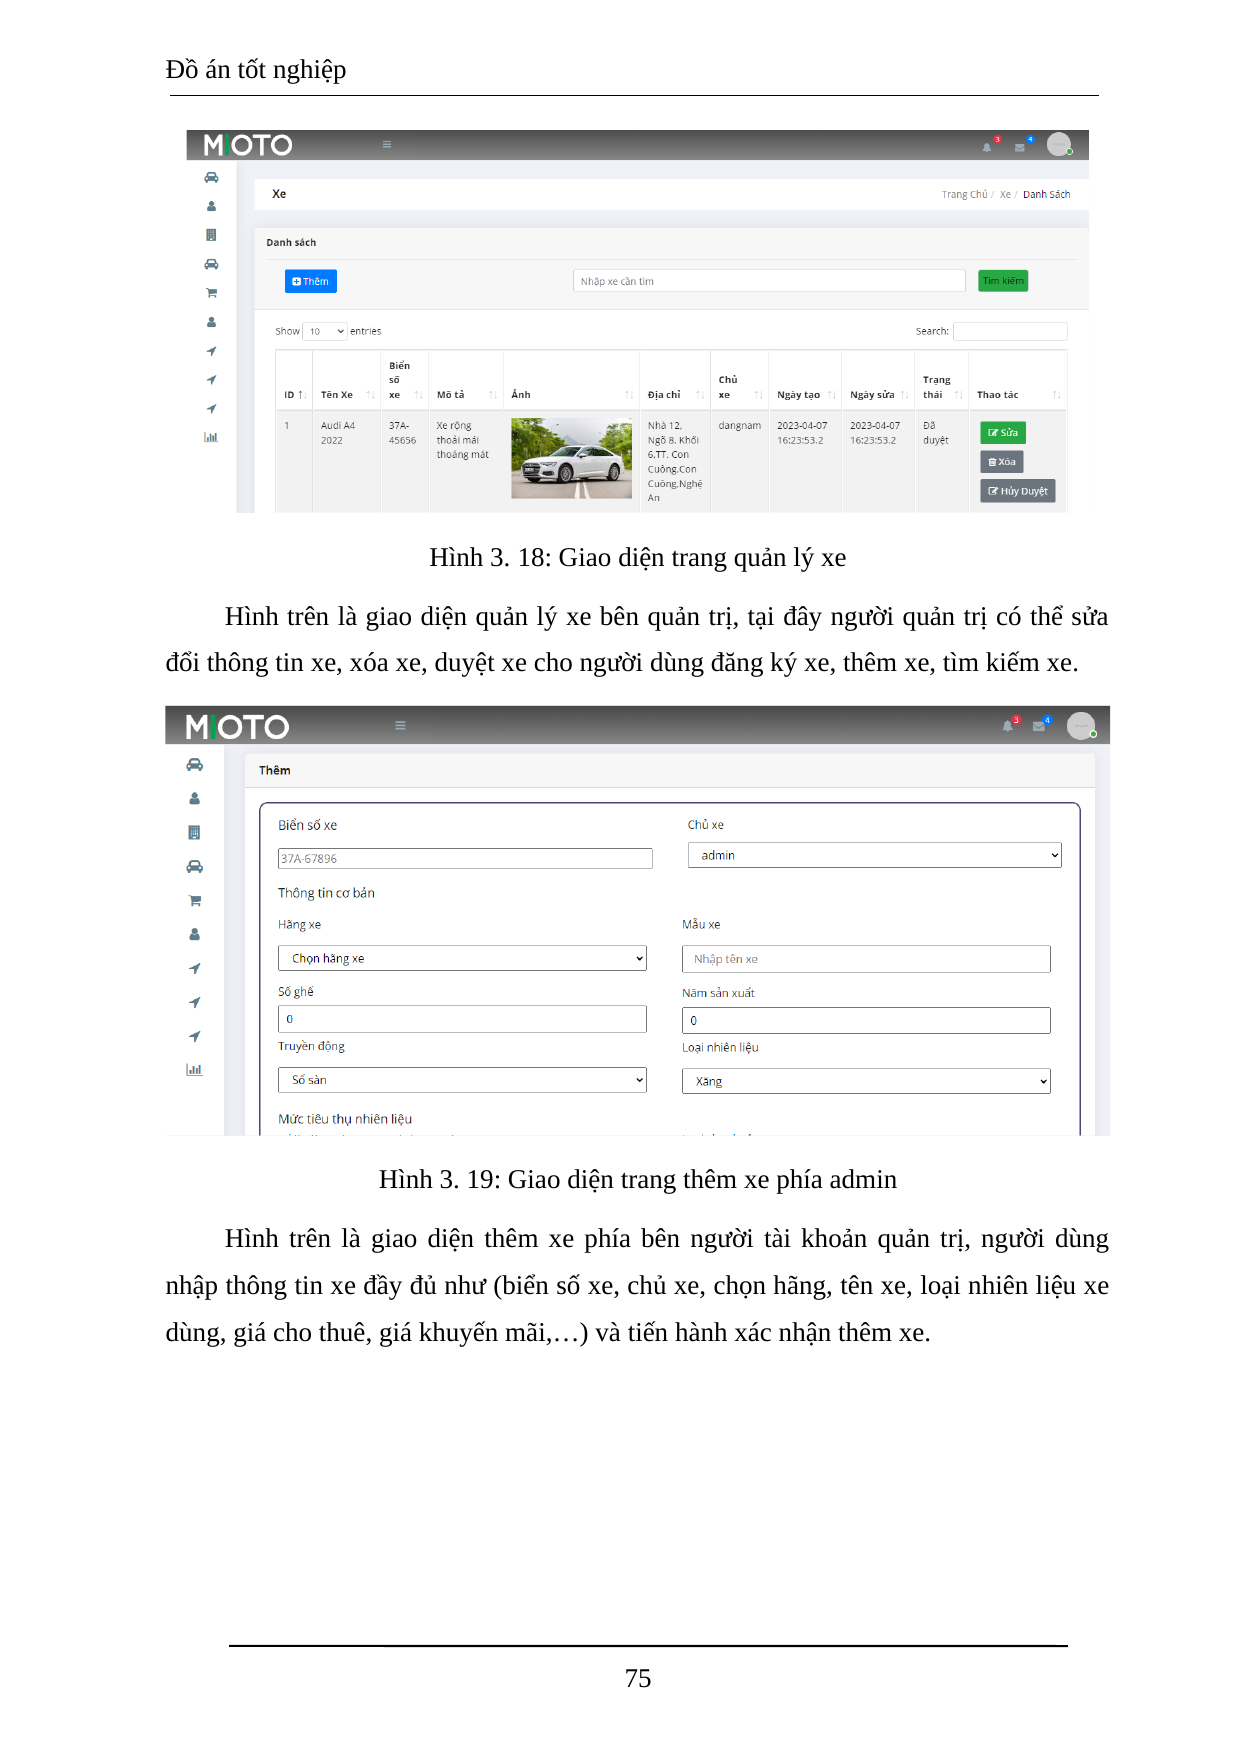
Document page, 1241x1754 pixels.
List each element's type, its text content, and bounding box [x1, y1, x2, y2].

picture [165, 705, 1111, 1136]
text Hình trên là giao diện quản lý xe bên quản trị, tại đây người quản trị có thể sửa đổi thông tin xe, xóa xe, duyệt xe cho người dùng đăng ký xe, thêm xe, tìm kiếm xe. [165, 600, 1110, 678]
picture [186, 130, 1090, 513]
text Hình trên là giao diện thêm xe phía bên người tài khoản quản trị, người dùng nhập thông tin xe đầy đủ như (biển số xe, chủ xe, chọn hãng, tên xe, loại nhiên liệu xe dùng, giá cho thuê, giá khuyến mãi,…) và tiến hành xác nhận thêm xe. [165, 1222, 1110, 1347]
